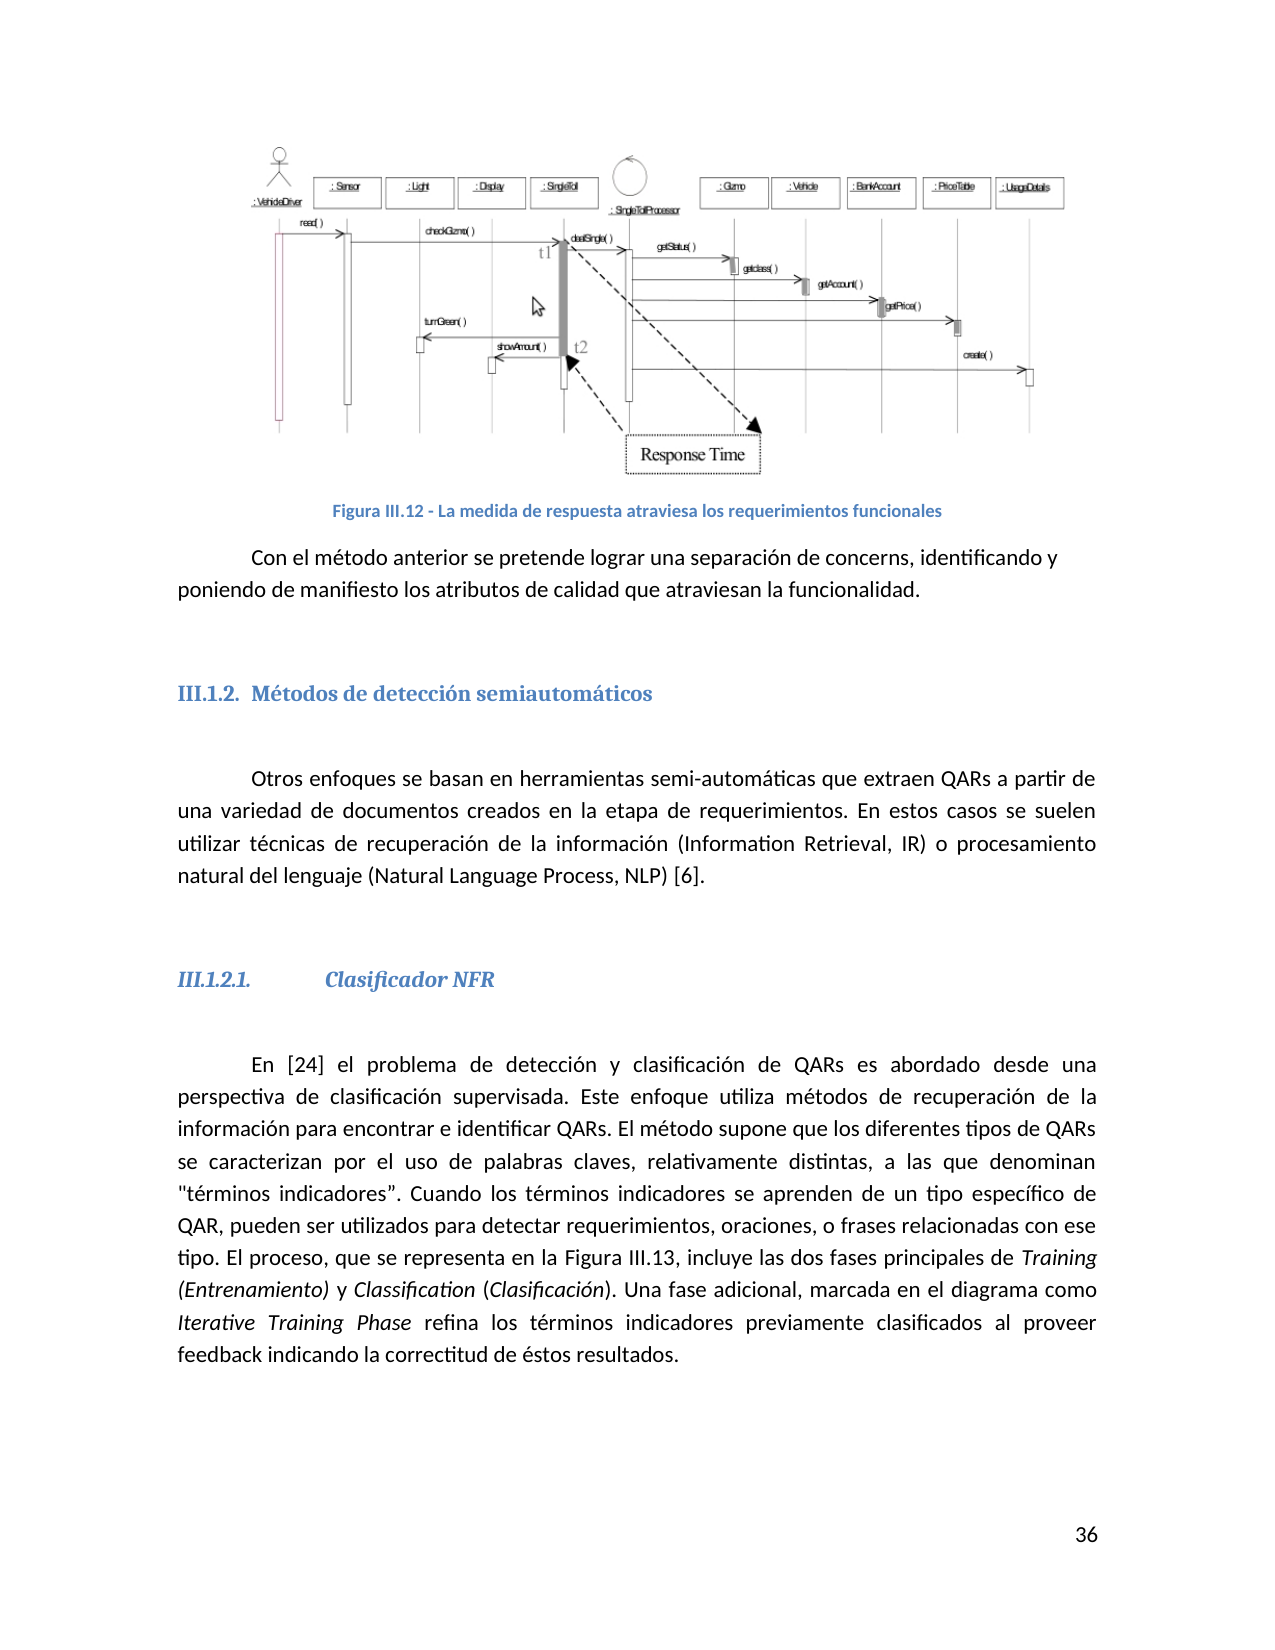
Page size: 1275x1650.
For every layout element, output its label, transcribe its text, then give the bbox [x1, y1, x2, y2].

picture [251, 147, 1065, 475]
text Con el método anterior se pretende lograr una separación de concerns, identificando y poniendo de manifiesto los atributos de calidad que atraviesan la funcionalidad. [177, 543, 1098, 603]
text En el problema de detección y clasificación de QARs es abordado desde una perspectiva de clasificación supervisada. Este enfoque utiliza métodos de recuperación de la información para encontrar e identificar QARs. El método supone que los diferentes tipos de QARs se caracterizan por el uso de palabras claves, relativamente distintas, a las que denominan "términos indicadores”. Cuando los términos indicadores se aprenden de un tipo específico de QAR, pueden ser utilizados para detectar requerimientos, oraciones, o frases relacionadas con ese tipo. El proceso, que se representa en la Figura III.8, incluye las dos fases principales de Training (Entrenamiento) y Classification (Clasificación). Una fase adicional, marcada en el diagrama como Iterative Training Phase refina los términos indicadores previamente clasificados al proveer feedback indicando la correctitud de éstos resultados. [177, 1050, 1098, 1368]
subtitle Clasificador NFR [177, 967, 1098, 993]
text Otros enfoques se basan en herramientas semi-automáticas que extraen QARs a partir de una variedad de documentos creados en la etapa de requerimientos. En estos casos se suelen utilizar técnicas de recuperación de la información (Information Retrieval, IR) o procesamiento natural del lenguaje (Natural Language Process, NLP). [177, 764, 1098, 889]
subtitle Métodos de detección semiautomáticos [177, 681, 1098, 707]
